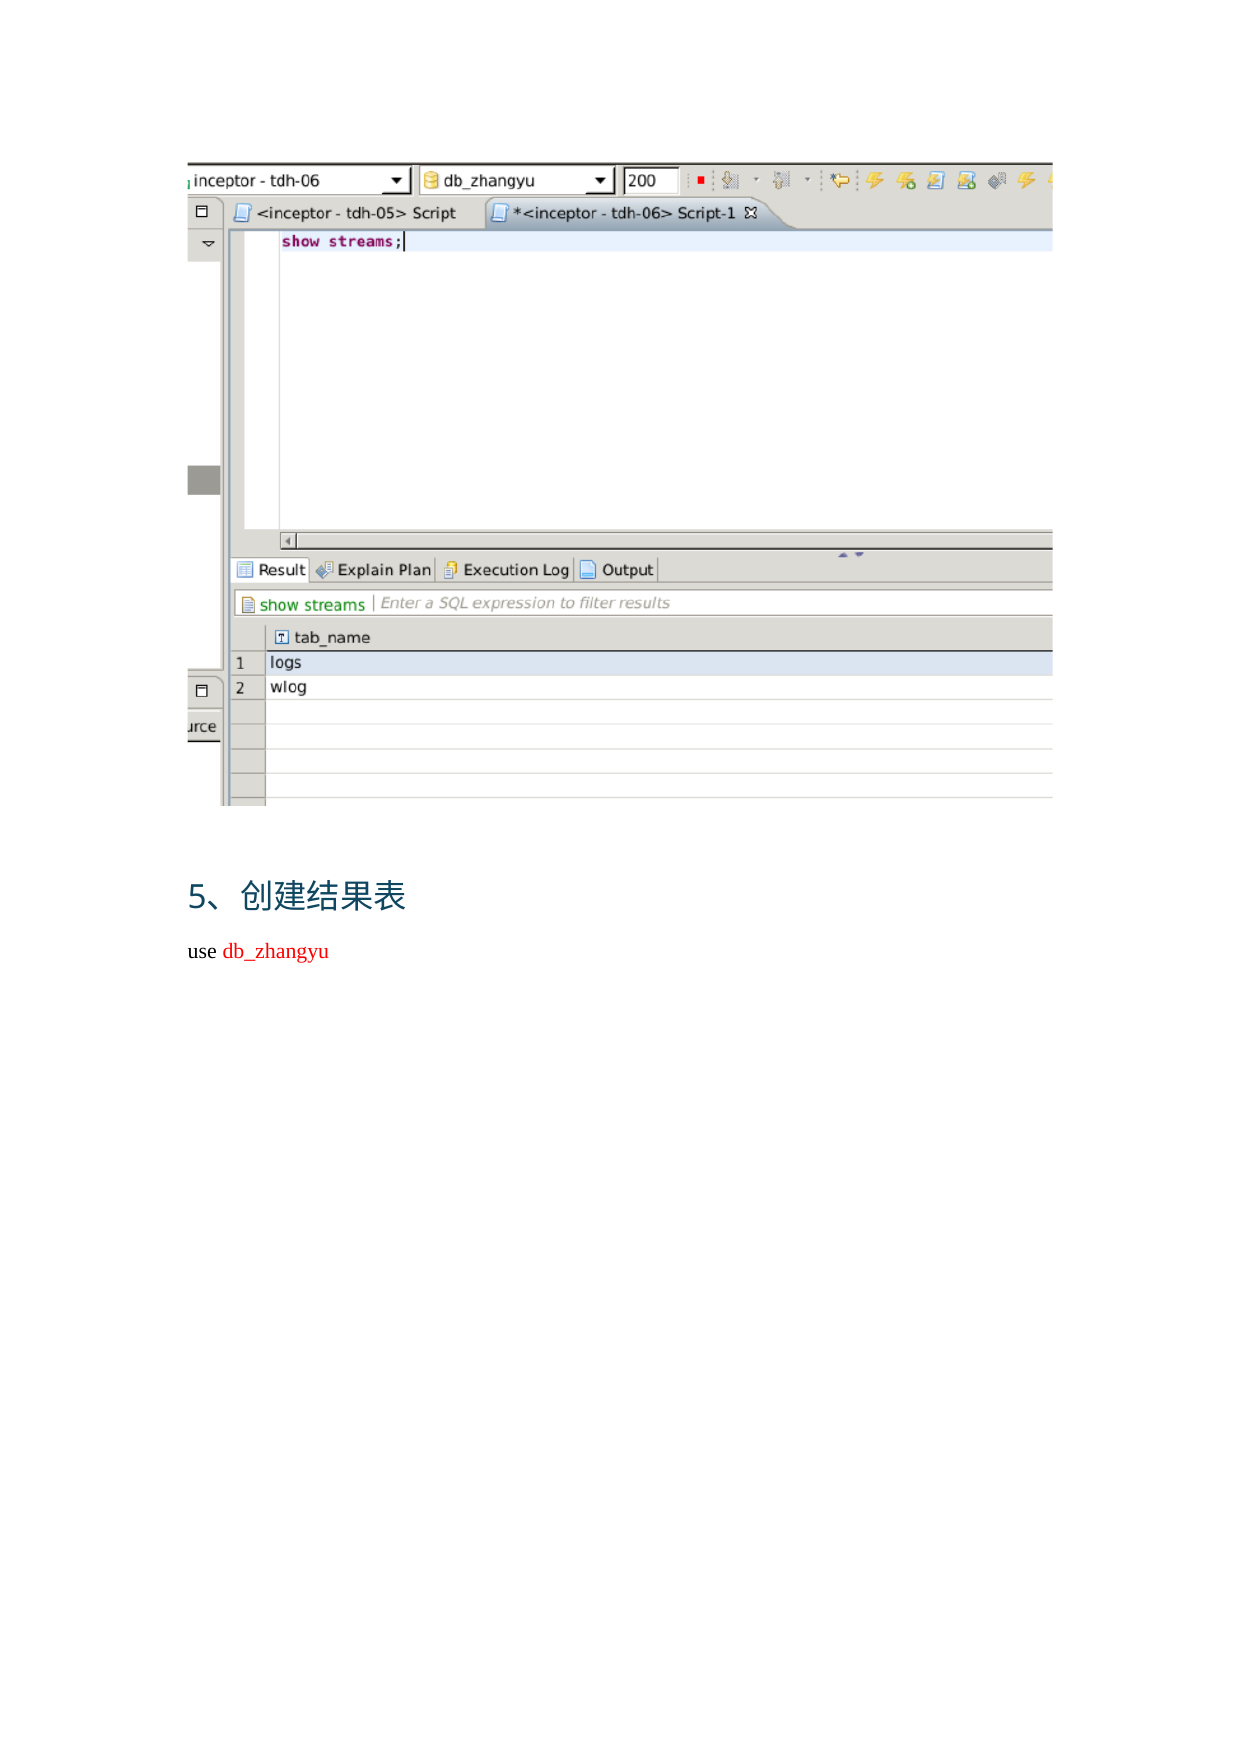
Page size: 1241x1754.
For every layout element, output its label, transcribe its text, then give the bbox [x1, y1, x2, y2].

picture [187, 162, 1053, 806]
subtitle 5、创建结果表 [187, 861, 1053, 926]
text use db_zhangyu [187, 934, 1053, 967]
